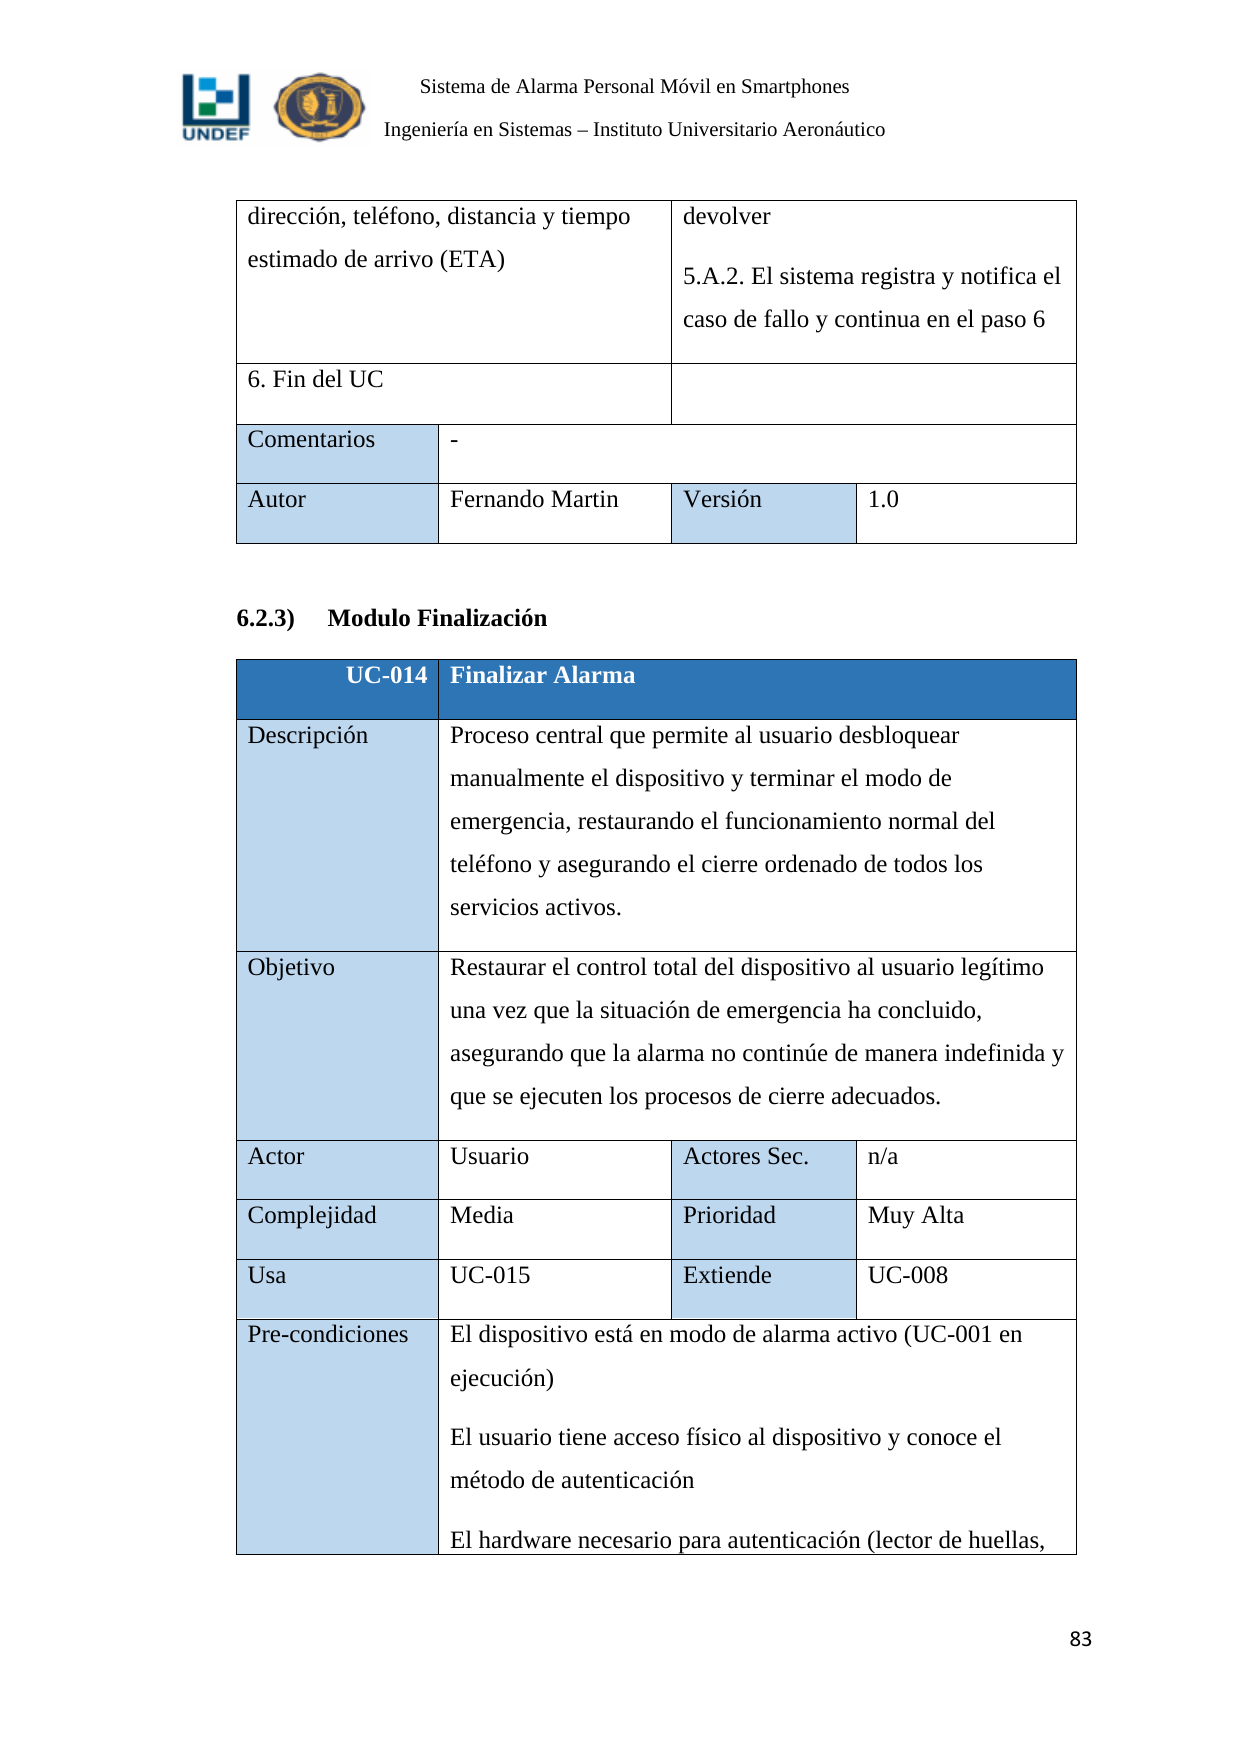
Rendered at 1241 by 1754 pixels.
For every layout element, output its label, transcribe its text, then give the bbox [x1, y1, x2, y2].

table_cell Actores Sec. [672, 1141, 856, 1199]
table_cell Prioridad [672, 1200, 856, 1259]
table_cell Objetivo [237, 952, 438, 1140]
table_cell Autor [237, 484, 438, 543]
table_cell 1.0 [857, 484, 1076, 543]
table_cell UC-008 [857, 1260, 1076, 1318]
table_cell Actor [237, 1141, 438, 1199]
table_cell Fernando Martin [439, 484, 671, 543]
table_cell Muy Alta [857, 1200, 1076, 1259]
table_cell Media [439, 1200, 671, 1259]
table_cell UC-015 [439, 1260, 671, 1318]
table_header Finalizar Alarma [439, 660, 1076, 719]
table_cell Pre-condiciones [237, 1320, 438, 1554]
table_cell Descripción [237, 720, 438, 951]
table_cell n/a [857, 1141, 1076, 1199]
table_cell Comentarios [237, 425, 438, 483]
table_cell 5.A.1. El sistema no tiene datos para devolver 5.A.2. El sistema registra y notifica el caso de fallo y continua en el paso 6 [672, 201, 1076, 363]
table_cell Extiende [672, 1260, 856, 1318]
table_cell Restaurar el control total del dispositivo al usuario legítimo una vez que la situación de emergencia ha concluido, asegurando que la alarma no continúe de manera indefinida y que se ejecuten los procesos de cierre adecuados. [439, 952, 1076, 1140]
table_cell - [439, 425, 1076, 483]
subtitle Modulo Finalización [236, 603, 1092, 632]
table_header UC-014 [237, 660, 438, 719]
table_cell Usa [237, 1260, 438, 1318]
table_cell 6. Fin del UC [237, 364, 671, 423]
table_cell Usuario [439, 1141, 671, 1199]
picture [177, 68, 373, 147]
table_cell 5. El sistema devuelve un listado con (máximo 5 resultados): nombre, dirección, teléfono, distancia y tiempo estimado de arrivo (ETA) [237, 201, 671, 363]
table_cell [672, 364, 1076, 423]
table_cell Proceso central que permite al usuario desbloquear manualmente el dispositivo y terminar el modo de emergencia, restaurando el funcionamiento normal del teléfono y asegurando el cierre ordenado de todos los servicios activos. [439, 720, 1076, 951]
table_cell Complejidad [237, 1200, 438, 1259]
table_cell Versión [672, 484, 856, 543]
